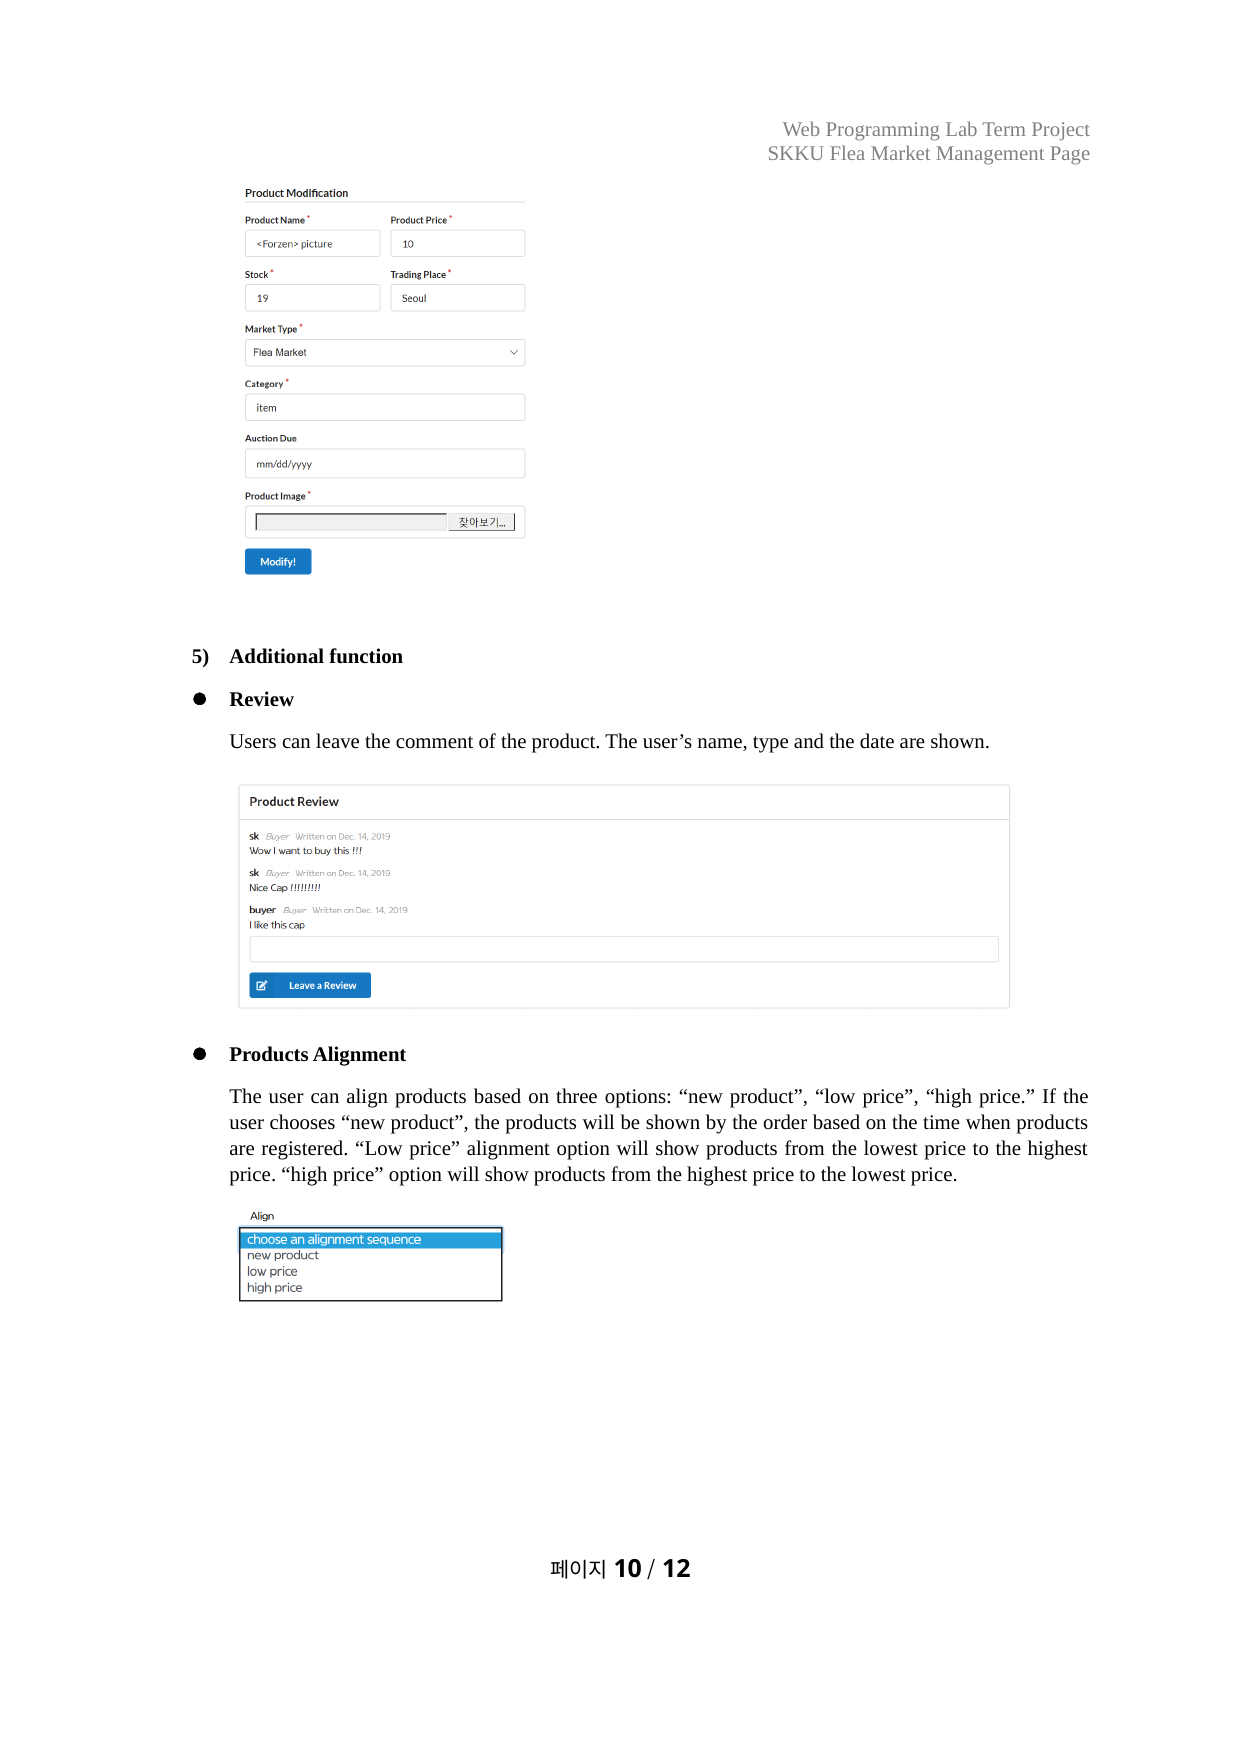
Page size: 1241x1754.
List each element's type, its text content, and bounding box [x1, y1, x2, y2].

list Review [192, 687, 1090, 711]
list Users can leave the comment of the product. The user’s name, type and the date are shown. [229, 729, 1090, 753]
picture [229, 177, 549, 583]
list Products Alignment [192, 1042, 1090, 1066]
picture [229, 771, 1021, 1023]
picture [229, 1204, 515, 1309]
list Additional function [192, 644, 1090, 668]
list The user can align products based on three options: “new product”, “low price”, “high price.” If the user chooses “new product”, the products will be shown by the order based on the time when products are registered. “Low price” alignment option will show products from the lowest price to the highest price. “high price” option will show products from the highest price to the lowest price. [229, 1084, 1090, 1186]
